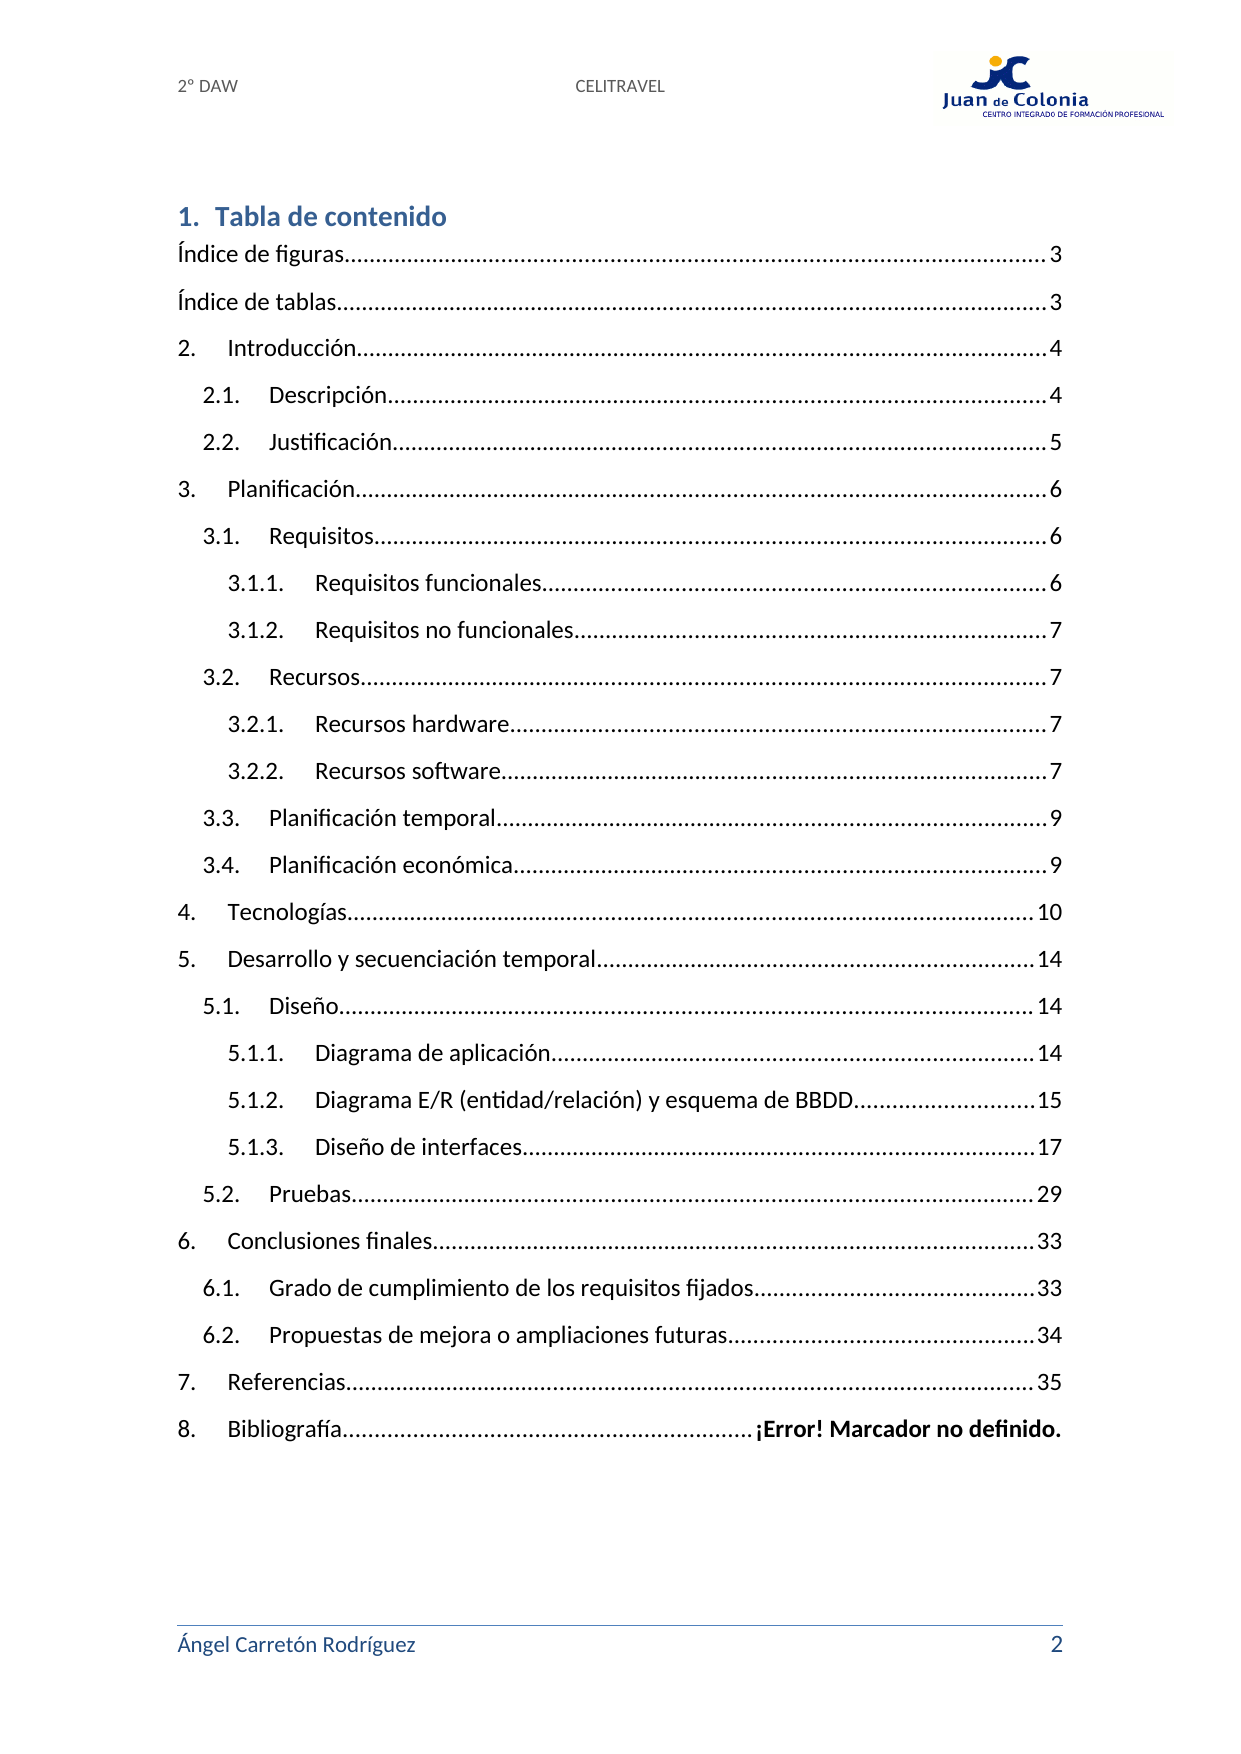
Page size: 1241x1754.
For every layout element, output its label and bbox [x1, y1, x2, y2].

picture [933, 51, 1175, 126]
